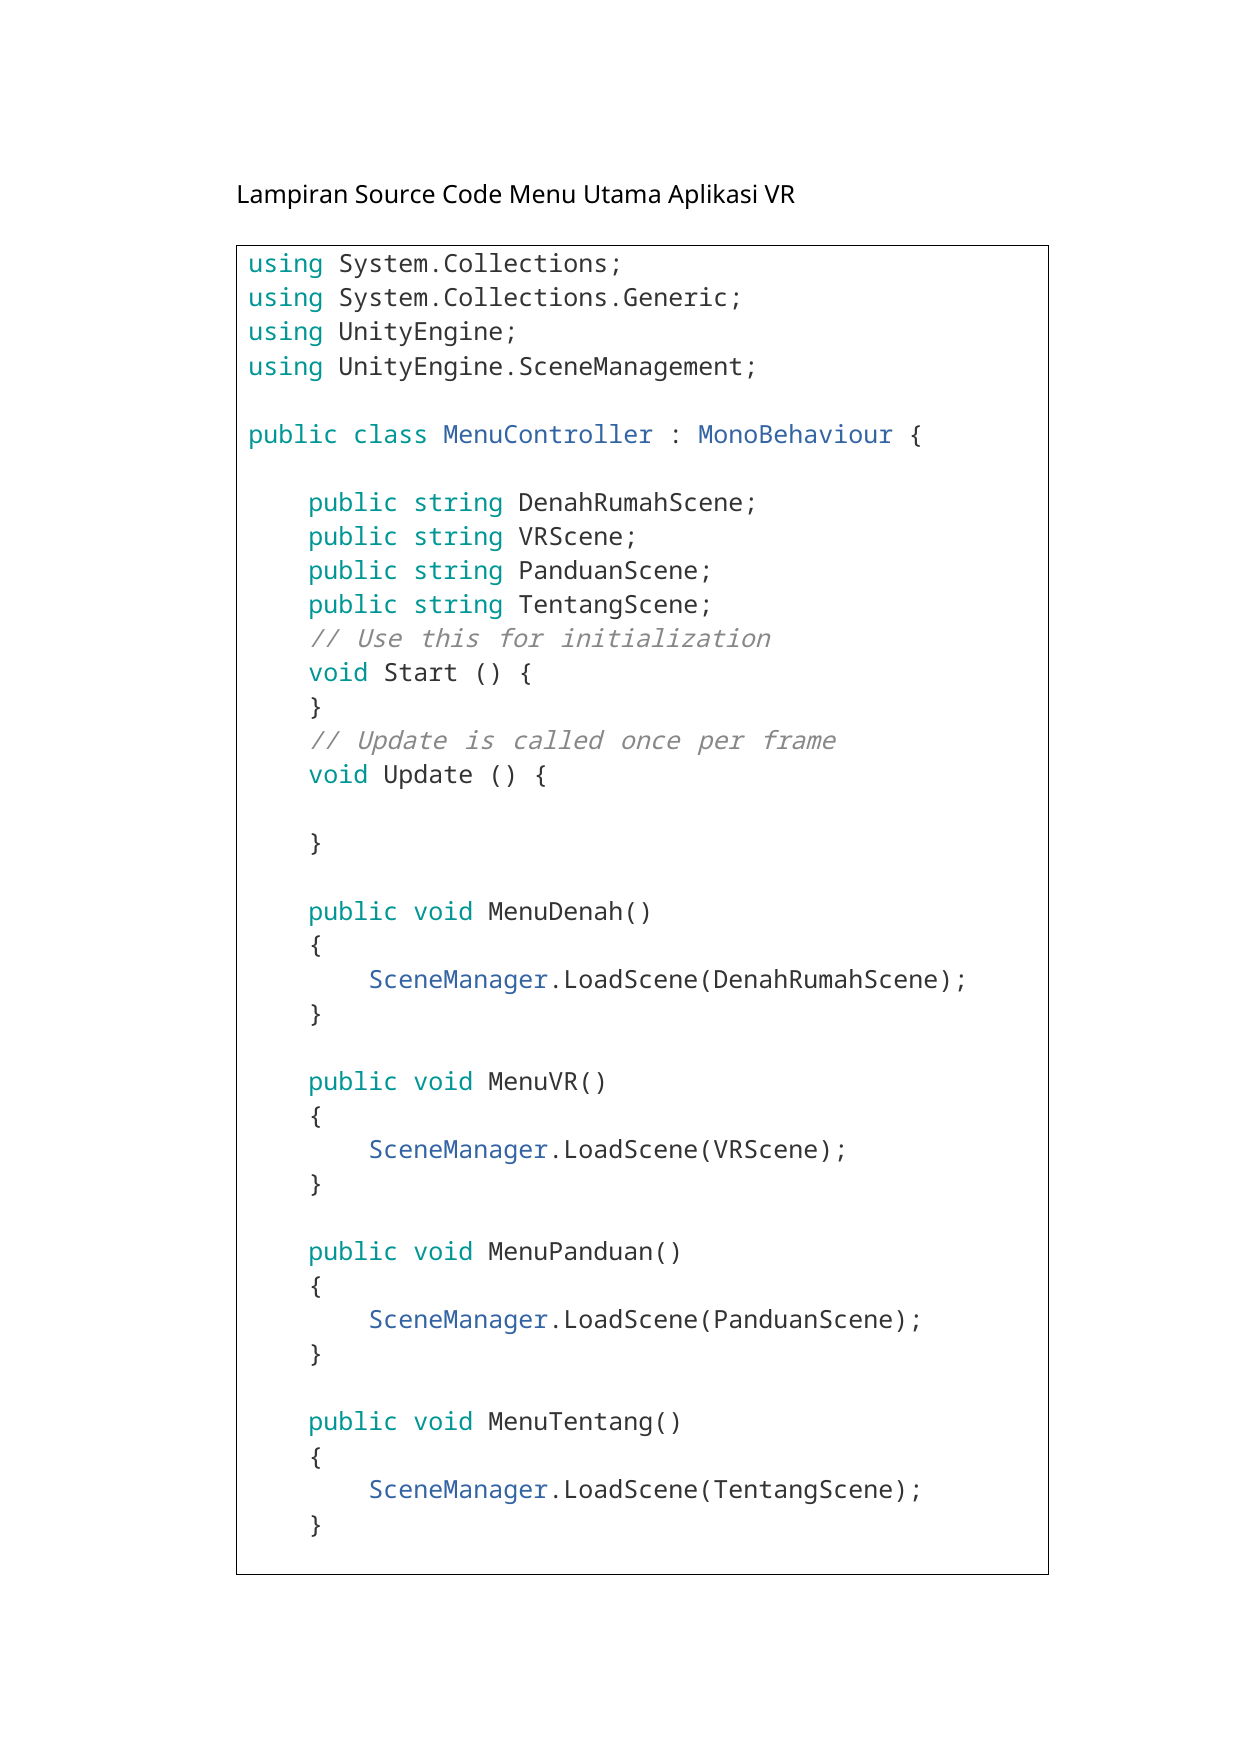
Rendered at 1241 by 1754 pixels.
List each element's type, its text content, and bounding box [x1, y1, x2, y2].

text Lampiran Source Code Menu Utama Aplikasi VR [236, 177, 1063, 211]
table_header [237, 246, 1048, 1574]
